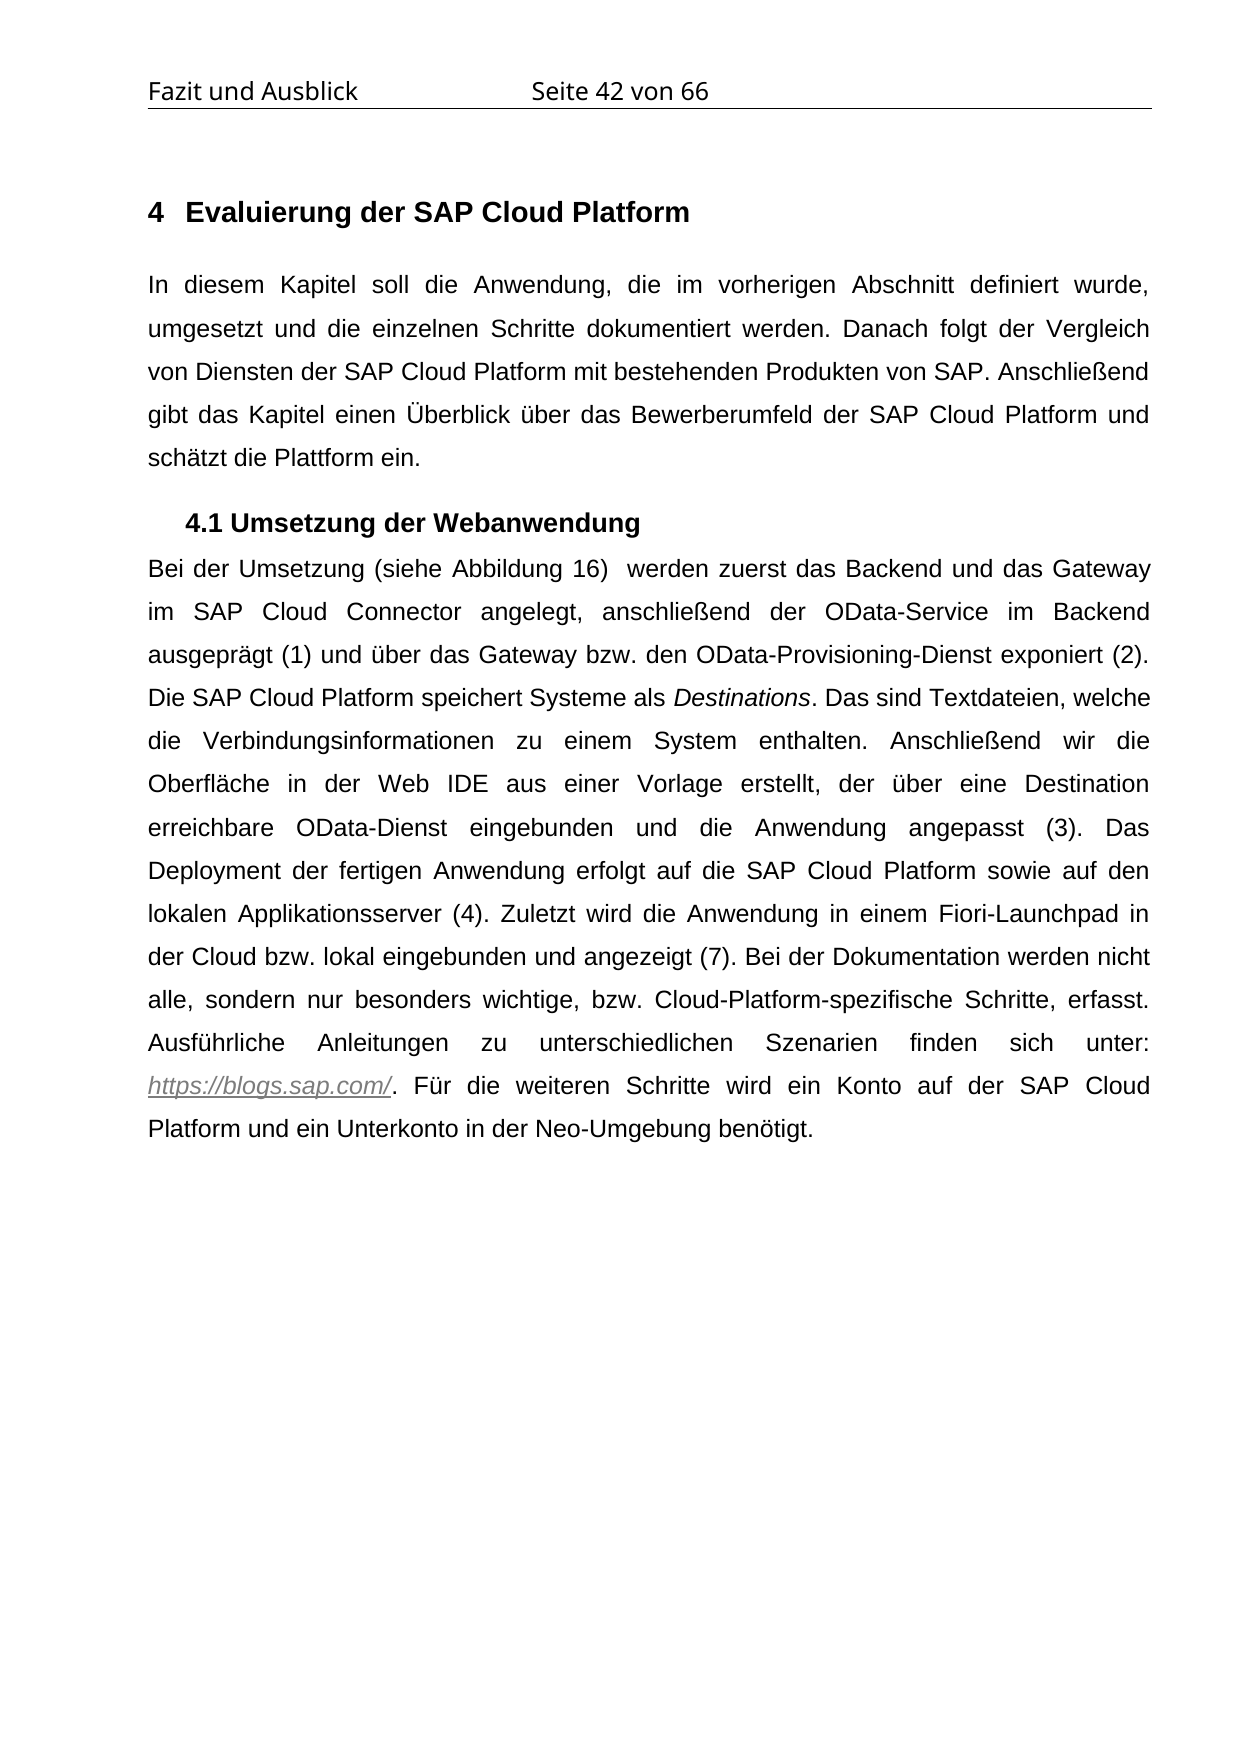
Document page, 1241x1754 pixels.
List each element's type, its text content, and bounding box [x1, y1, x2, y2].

subtitle Umsetzung der Webanwendung [185, 507, 1152, 538]
text Bei der Umsetzung (siehe Abbildung 16) werden zuerst das Backend und das Gateway im SAP Cloud Connector angelegt, anschließend der OData-Service im Backend ausgeprägt (1) und über das Gateway bzw. den OData-Provisioning-Dienst exponiert (2). Die SAP Cloud Platform speichert Systeme als Destinations. Das sind Textdateien, welche die Verbindungsinformationen zu einem System enthalten. Anschließend wir die Oberfläche in der Web IDE aus einer Vorlage erstellt, der über eine Destination erreichbare OData-Dienst eingebunden und die Anwendung angepasst (3). Das Deployment der fertigen Anwendung erfolgt auf die SAP Cloud Platform sowie auf den lokalen Applikationsserver (4). Zuletzt wird die Anwendung in einem Fiori-Launchpad in der Cloud bzw. lokal eingebunden und angezeigt (7). Bei der Dokumentation werden nicht alle, sondern nur besonders wichtige, bzw. Cloud-Platform-spezifische Schritte, erfasst. Ausführliche Anleitungen zu unterschiedlichen Szenarien finden sich unter: https://blogs.sap.com/. Für die weiteren Schritte wird ein Konto auf der SAP Cloud Platform und ein Unterkonto in der Neo-Umgebung benötigt. [148, 554, 1152, 1143]
text In diesem Kapitel soll die Anwendung, die im vorherigen Abschnitt definiert wurde, umgesetzt und die einzelnen Schritte dokumentiert werden. Danach folgt der Vergleich von Diensten der SAP Cloud Platform mit bestehenden Produkten von SAP. Anschließend gibt das Kapitel einen Überblick über das Bewerberumfeld der SAP Cloud Platform und schätzt die Plattform ein. [148, 270, 1152, 472]
subtitle Evaluierung der SAP Cloud Platform [148, 195, 1152, 229]
